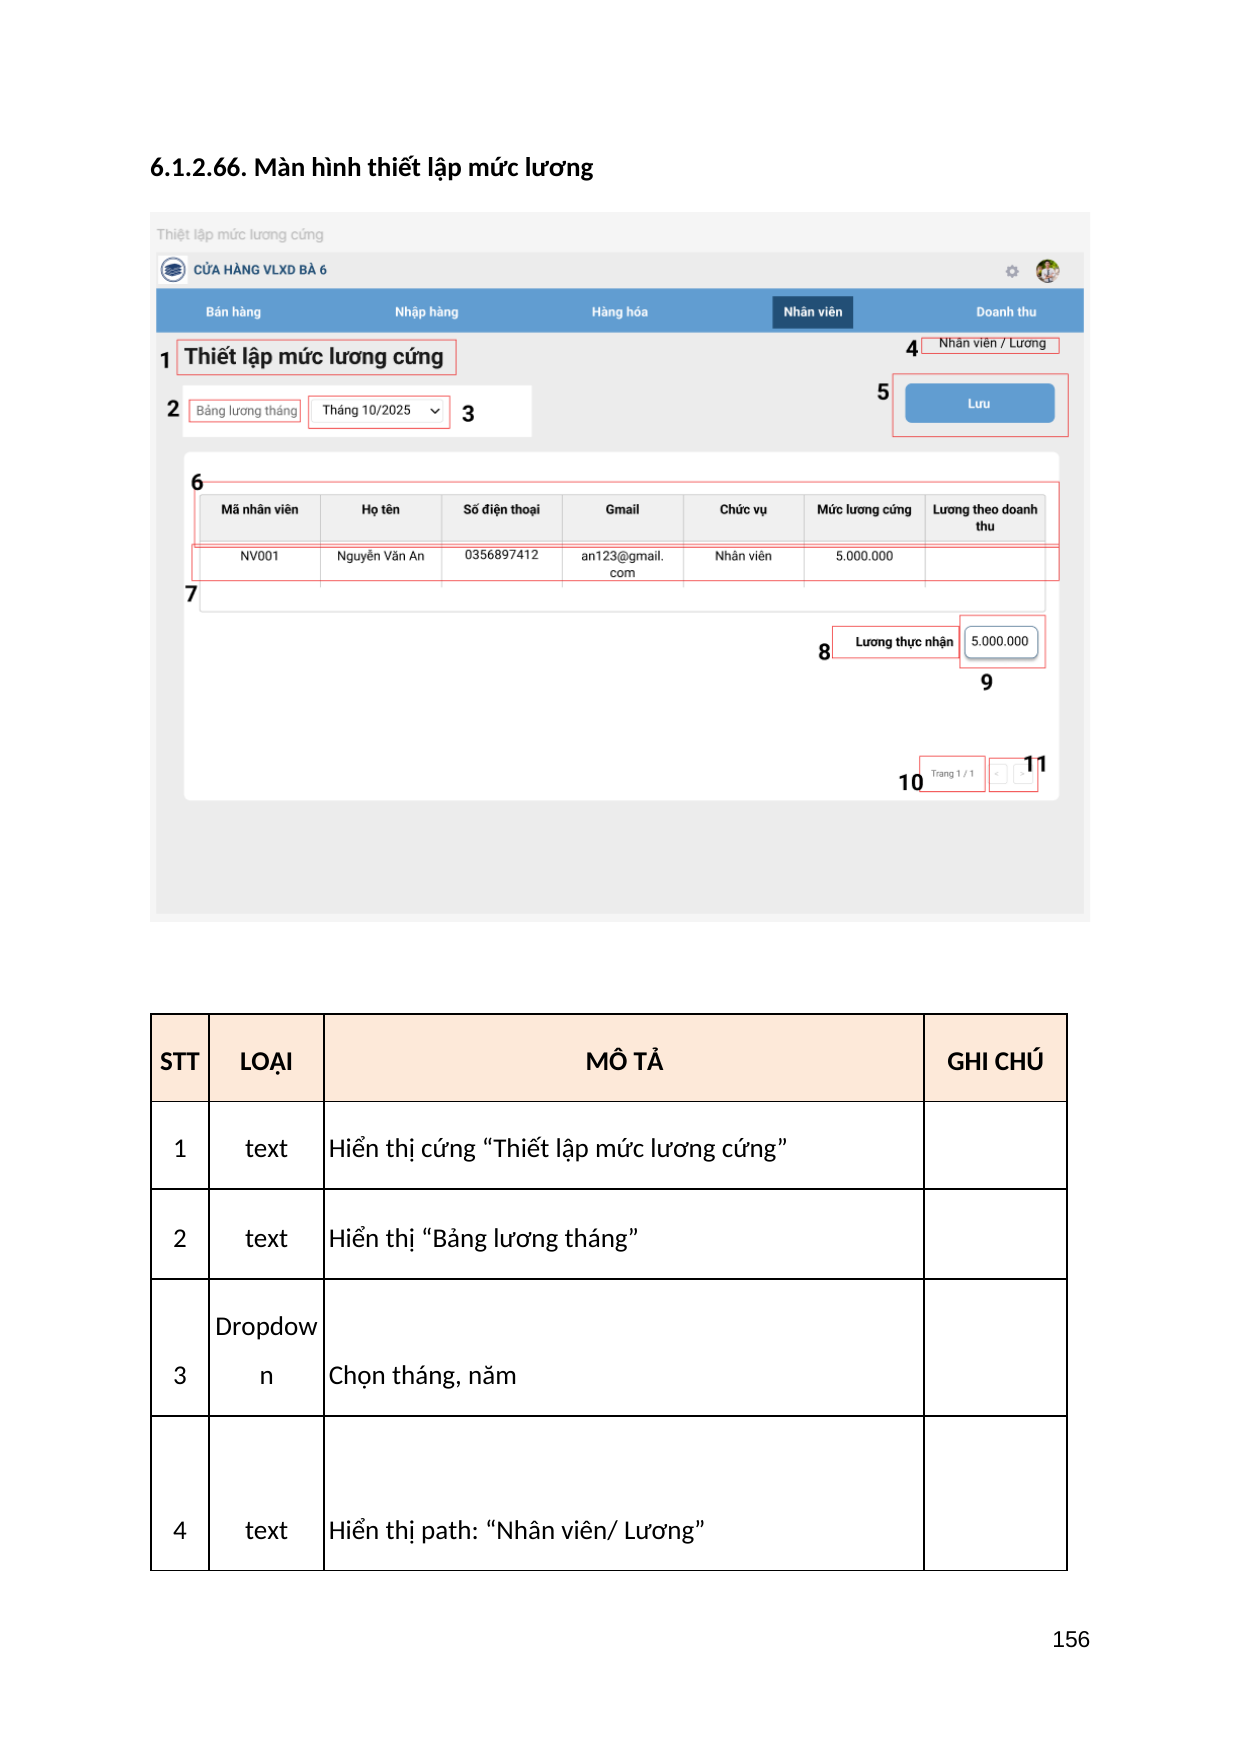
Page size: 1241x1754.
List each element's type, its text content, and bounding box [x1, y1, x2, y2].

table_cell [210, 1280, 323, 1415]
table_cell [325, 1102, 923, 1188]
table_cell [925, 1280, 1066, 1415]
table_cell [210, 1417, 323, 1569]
subtitle 6.1.2.66. Màn hình thiết lập mức lương [150, 150, 1090, 183]
picture [150, 212, 1091, 922]
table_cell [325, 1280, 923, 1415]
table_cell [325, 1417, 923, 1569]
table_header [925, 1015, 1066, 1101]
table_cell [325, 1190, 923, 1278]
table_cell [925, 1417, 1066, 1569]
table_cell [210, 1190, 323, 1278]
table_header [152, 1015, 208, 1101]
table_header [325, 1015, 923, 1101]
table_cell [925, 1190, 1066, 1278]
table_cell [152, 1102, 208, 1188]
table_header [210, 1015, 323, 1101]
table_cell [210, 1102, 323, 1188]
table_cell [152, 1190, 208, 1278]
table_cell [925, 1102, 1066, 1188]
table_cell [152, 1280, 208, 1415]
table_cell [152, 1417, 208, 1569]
